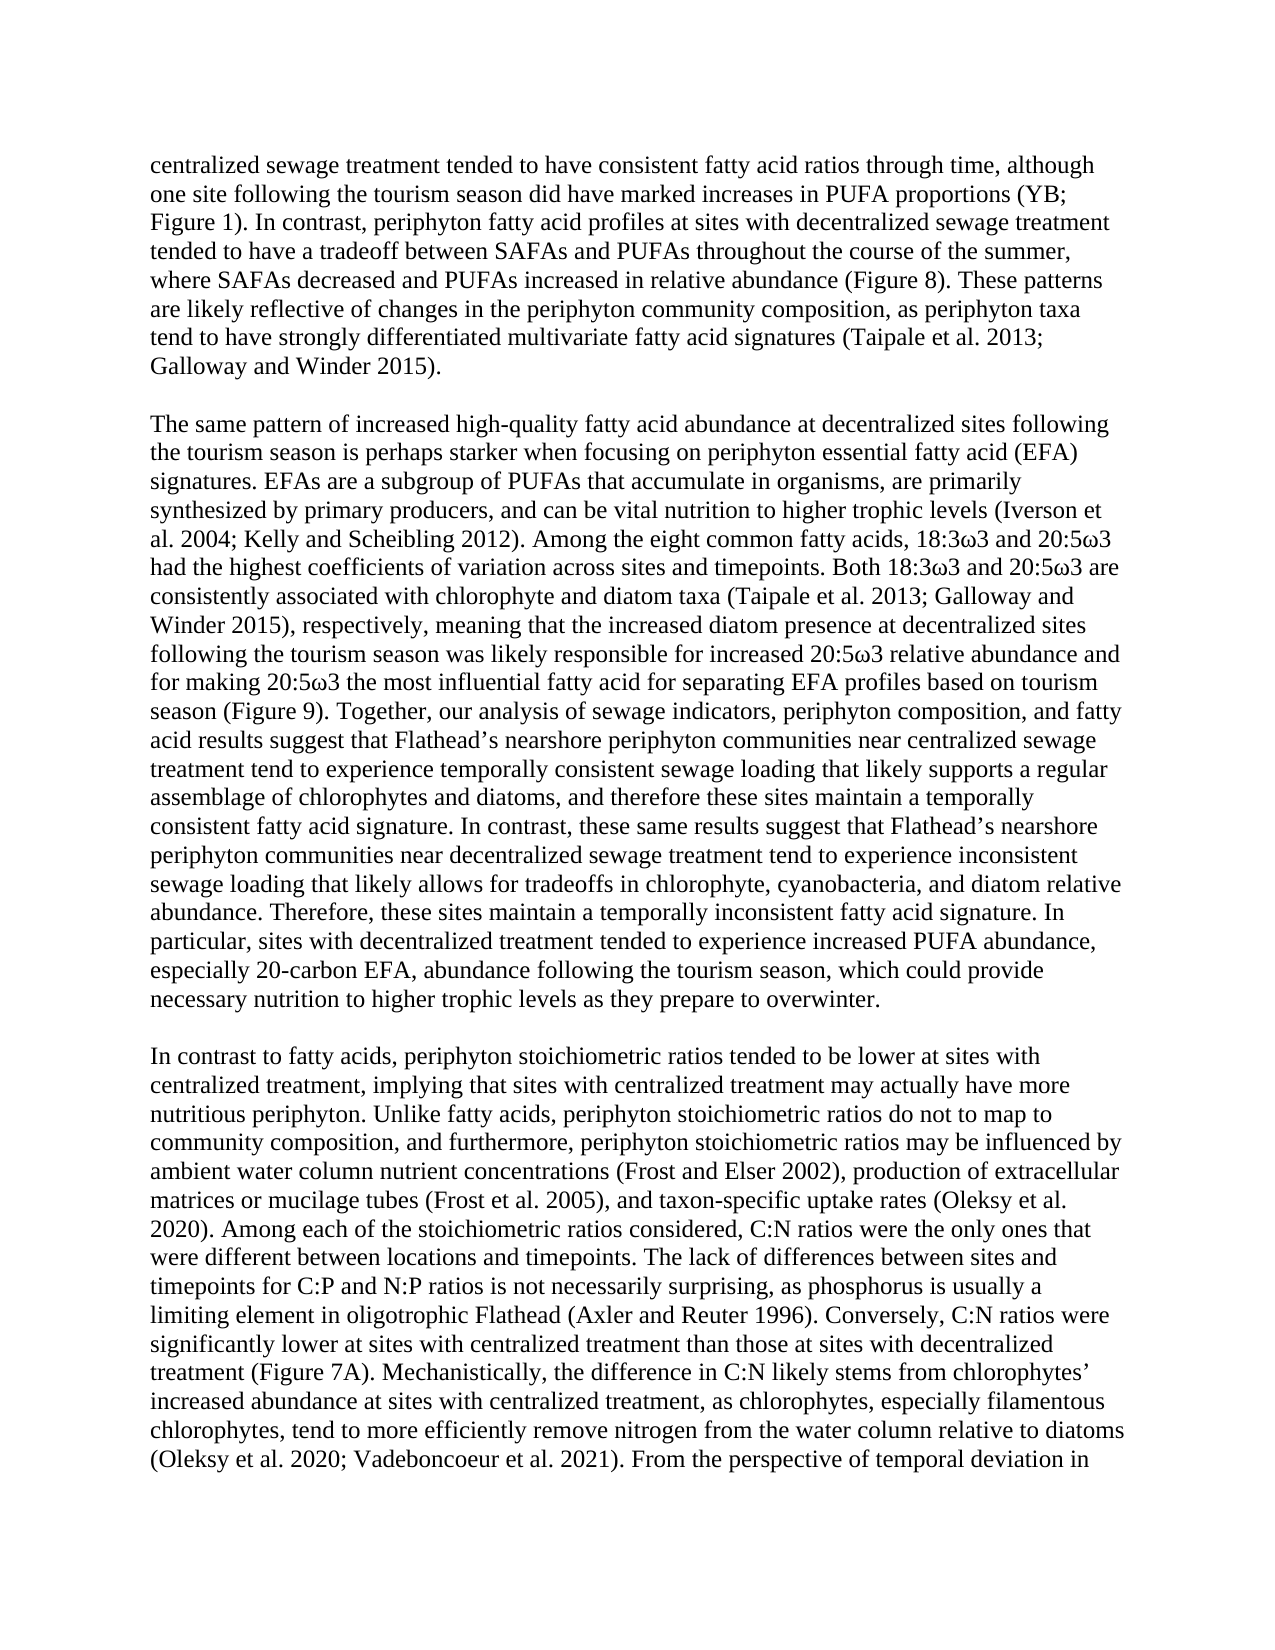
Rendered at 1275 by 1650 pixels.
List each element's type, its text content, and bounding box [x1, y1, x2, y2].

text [150, 1041, 1125, 1472]
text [150, 150, 1125, 380]
text The same pattern of increased high-quality fatty acid abundance at decentralized sites following the tourism season is perhaps starker when focusing on periphyton essential fatty acid (EFA) signatures. EFAs are a subgroup of PUFAs that accumulate in organisms, are primarily synthesized by primary producers, and can be vital nutrition to higher trophic levels (Iverson et al. 2004; Kelly and Scheibling 2012). Among the eight common fatty acids, 18:3ω3 and 20:5ω3 had the highest coefficients of variation across sites and timepoints. Both 18:3ω3 and 20:5ω3 are consistently associated with chlorophyte and diatom taxa (Taipale et al. 2013; Galloway and Winder 2015), respectively, meaning that the increased diatom presence at decentralized sites following the tourism season was likely responsible for increased 20:5ω3 relative abundance and for making 20:5ω3 the most influential fatty acid for separating EFA profiles based on tourism season (Figure 9). Together, our analysis of sewage indicators, periphyton composition, and fatty acid results suggest that Flathead’s nearshore periphyton communities near centralized sewage treatment tend to experience temporally consistent sewage loading that likely supports a regular assemblage of chlorophytes and diatoms, and therefore these sites maintain a temporally consistent fatty acid signature. In contrast, these same results suggest that Flathead’s nearshore periphyton communities near decentralized sewage treatment tend to experience inconsistent sewage loading that likely allows for tradeoffs in chlorophyte, cyanobacteria, and diatom relative abundance. Therefore, these sites maintain a temporally inconsistent fatty acid signature. In particular, sites with decentralized treatment tended to experience increased PUFA abundance, especially 20-carbon EFA, abundance following the tourism season, which could provide necessary nutrition to higher trophic levels as they prepare to overwinter. [150, 409, 1125, 1012]
